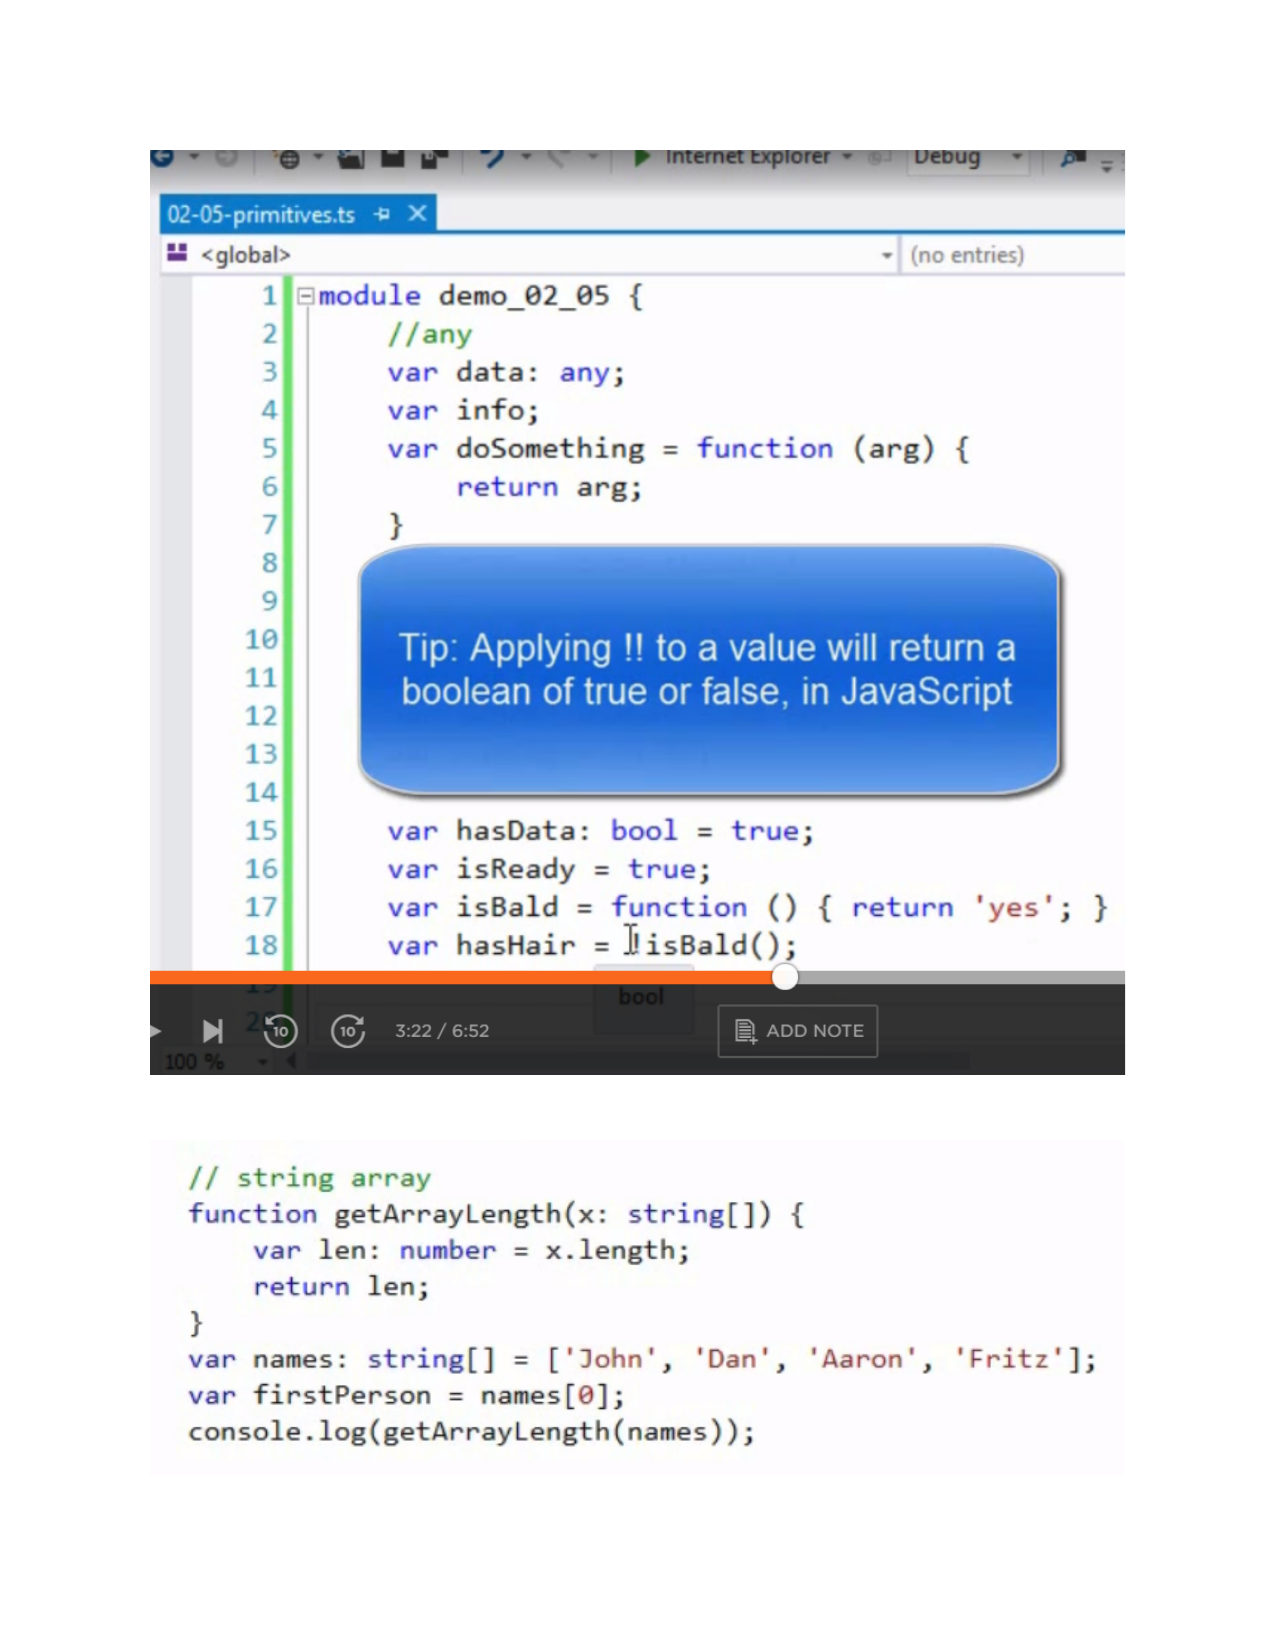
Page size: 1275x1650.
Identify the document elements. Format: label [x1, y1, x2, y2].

picture [150, 1140, 1125, 1475]
picture [150, 150, 1125, 1075]
